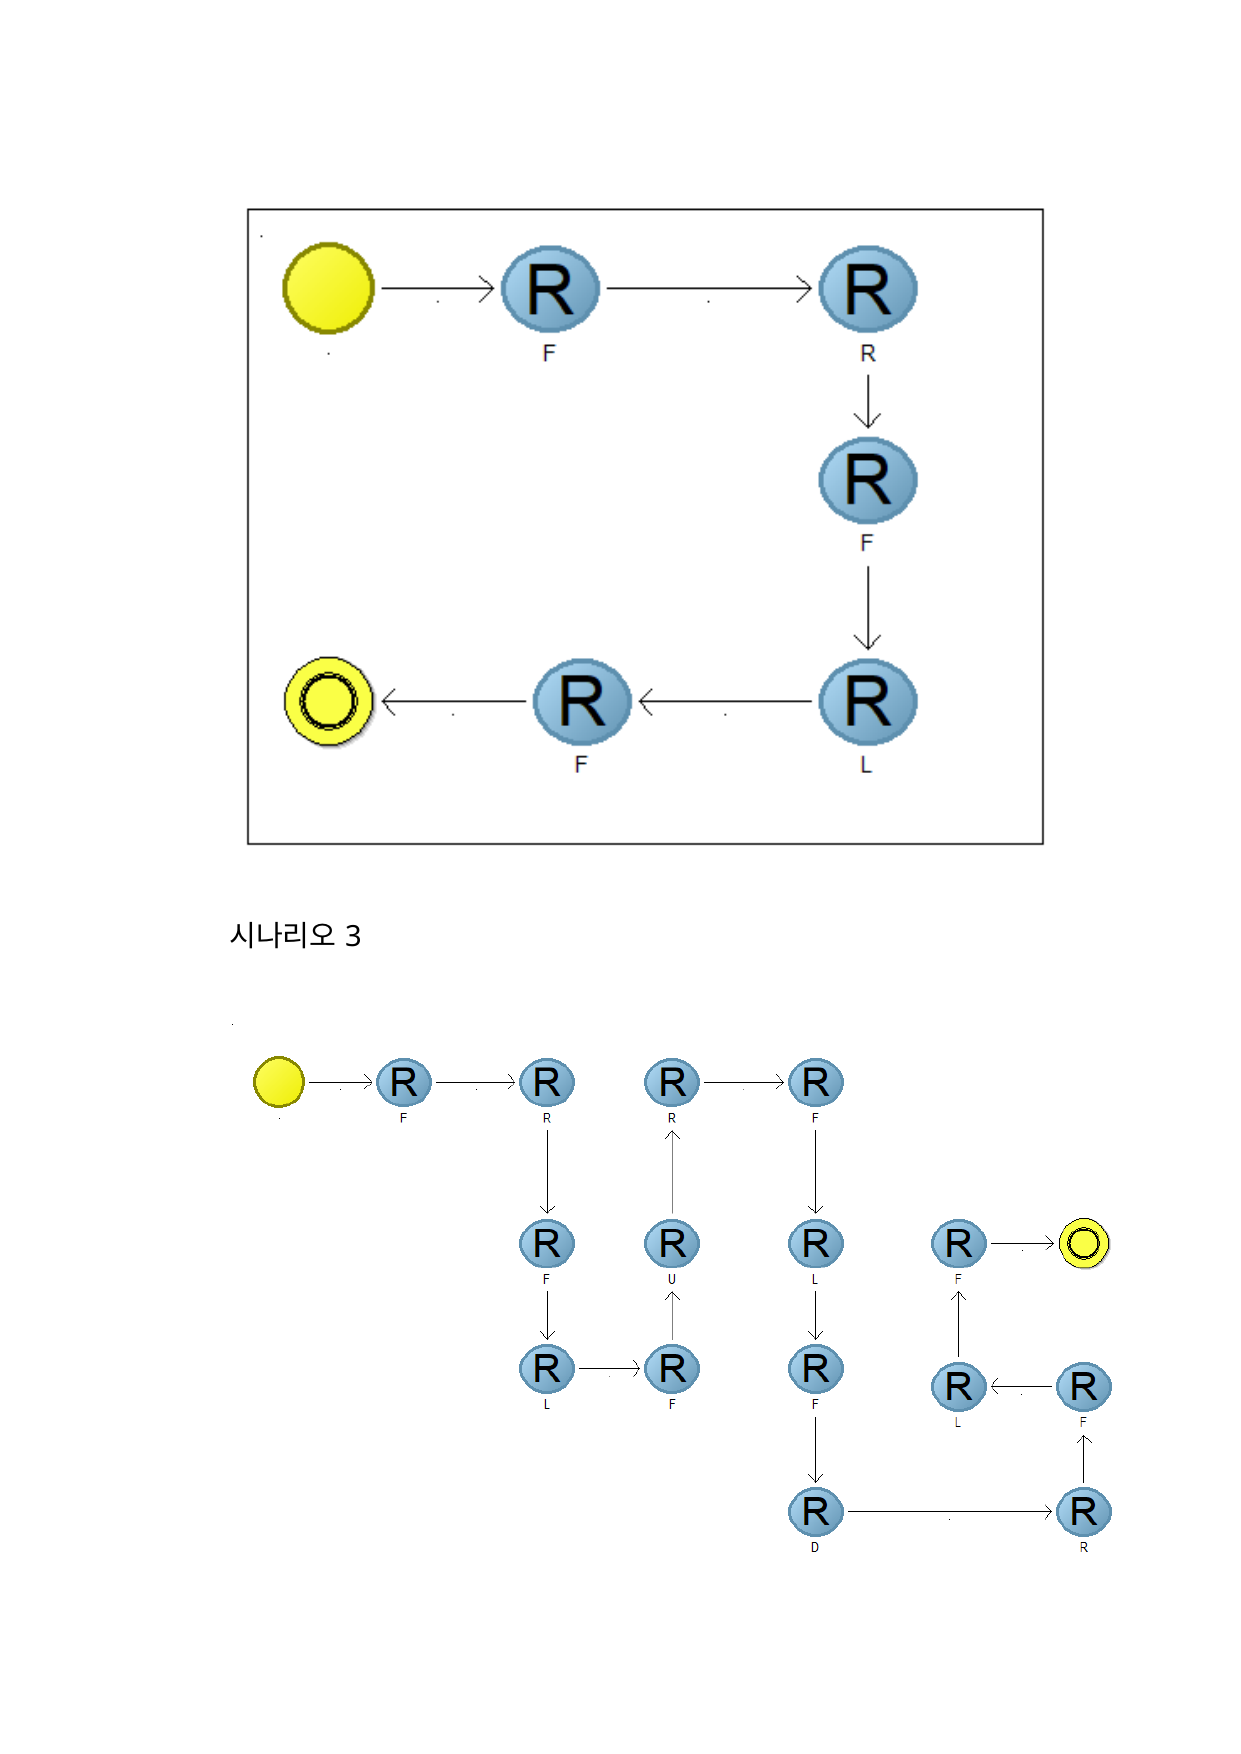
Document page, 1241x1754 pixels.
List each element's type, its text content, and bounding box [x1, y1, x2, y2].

list 시나리오 3 [229, 912, 1090, 954]
picture [229, 1013, 1170, 1559]
picture [229, 177, 1065, 867]
